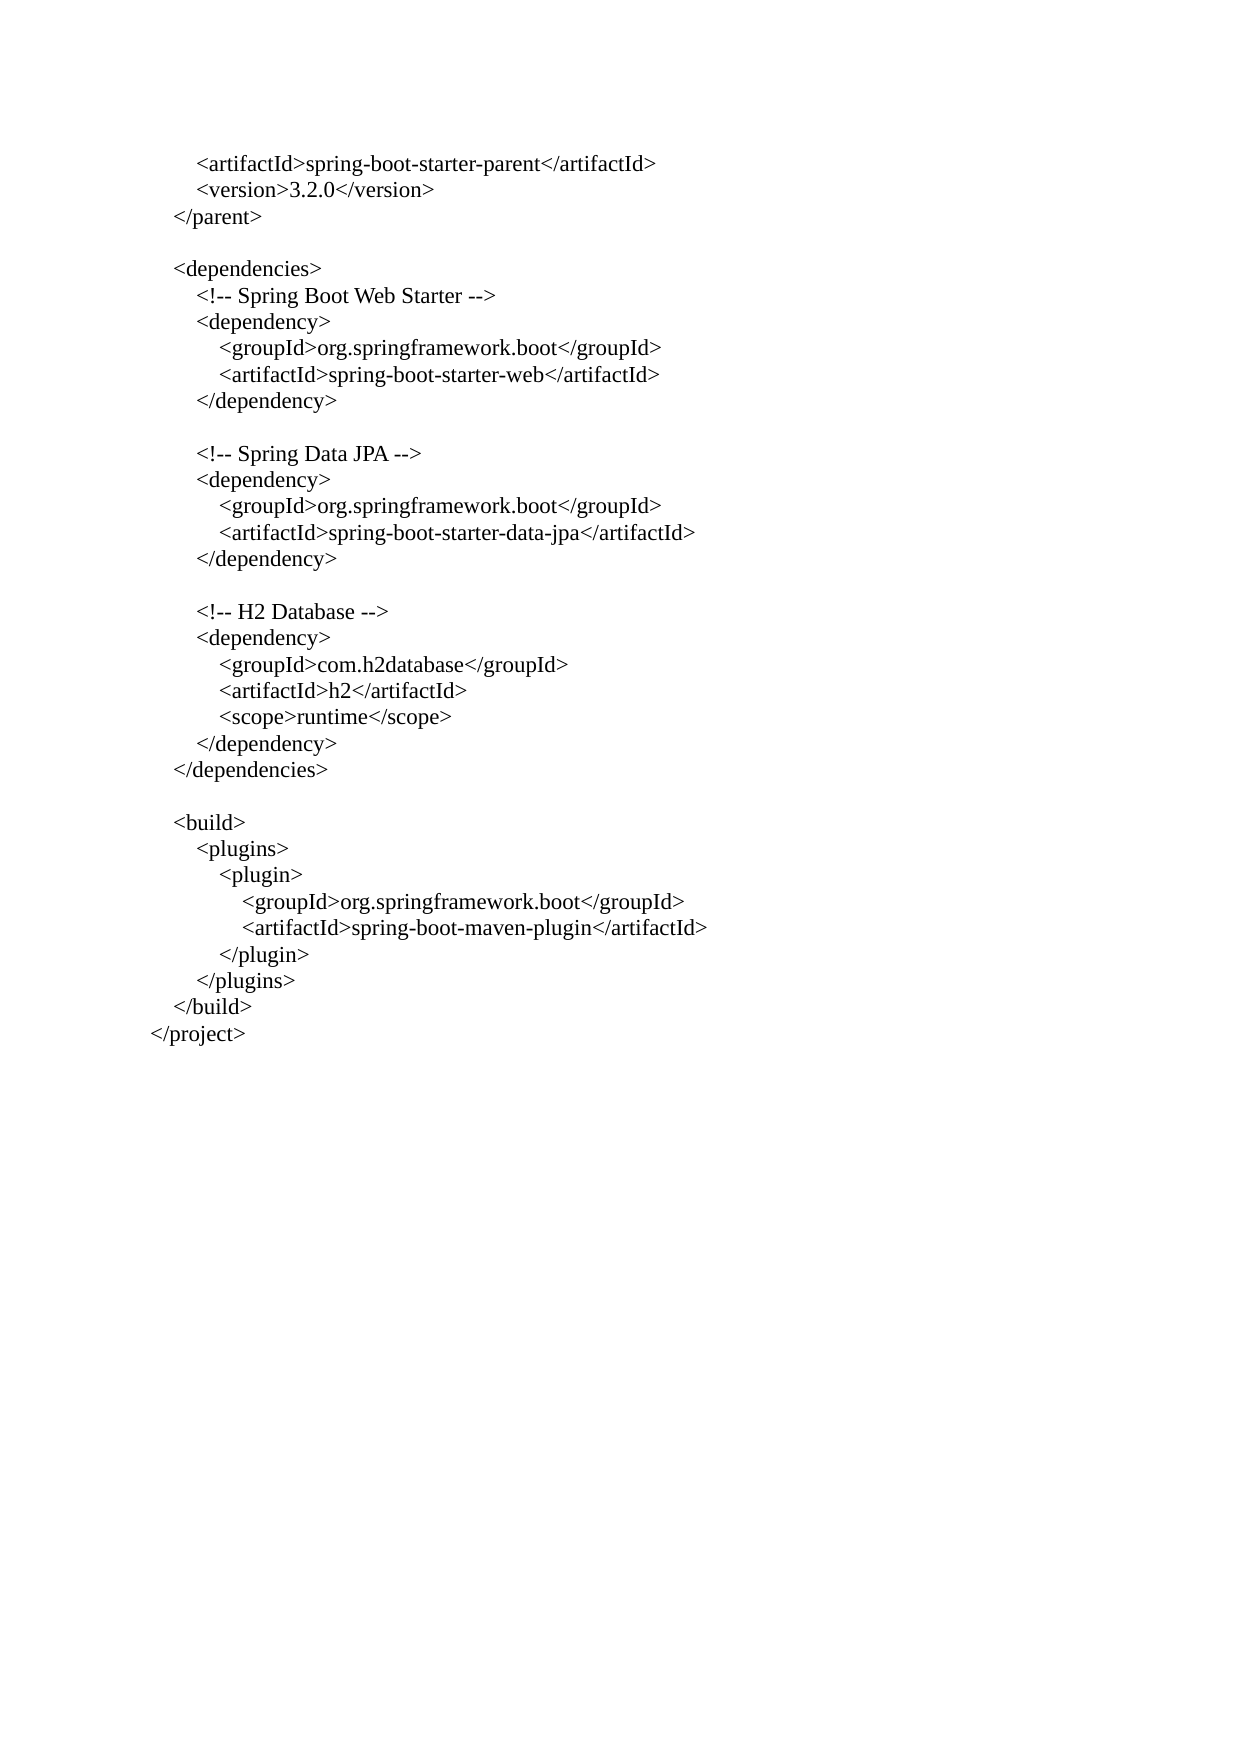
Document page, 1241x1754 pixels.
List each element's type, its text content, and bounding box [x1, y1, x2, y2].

text <plugins> [150, 835, 1090, 862]
text </plugins> [150, 967, 1090, 993]
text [150, 334, 1090, 361]
text <scope>runtime</scope> [150, 703, 1090, 730]
text <!-- Spring Data JPA --> [150, 440, 1090, 466]
text <groupId>org.springframework.boot</groupId> [150, 493, 1090, 519]
text <dependency> [150, 308, 1090, 334]
text <artifactId>spring-boot-maven-plugin</artifactId> [150, 914, 1090, 941]
text <!-- H2 Database --> [150, 598, 1090, 624]
text </project> [150, 1020, 1090, 1046]
text <artifactId>spring-boot-starter-data-jpa</artifactId> [150, 519, 1090, 545]
text <artifactId>h2</artifactId> [150, 677, 1090, 703]
text <groupId>org.springframework.boot</groupId> [150, 888, 1090, 914]
text </parent> [150, 203, 1090, 229]
text <artifactId>spring-boot-starter-web</artifactId> [150, 361, 1090, 387]
text <version>3.2.0</version> [150, 176, 1090, 203]
text </plugin> [150, 941, 1090, 967]
text <dependencies> [150, 255, 1090, 282]
text <groupId>com.h2database</groupId> [150, 651, 1090, 677]
text </dependencies> [150, 756, 1090, 782]
text <plugin> [150, 862, 1090, 888]
text <dependency> [150, 624, 1090, 651]
text </dependency> [150, 387, 1090, 413]
text </build> [150, 993, 1090, 1020]
text <!-- Spring Boot Web Starter --> [150, 282, 1090, 308]
text </dependency> [150, 730, 1090, 756]
text </dependency> [150, 545, 1090, 572]
text <build> [150, 809, 1090, 835]
text <dependency> [150, 466, 1090, 493]
text <artifactId>spring-boot-starter-parent</artifactId> [150, 150, 1090, 176]
